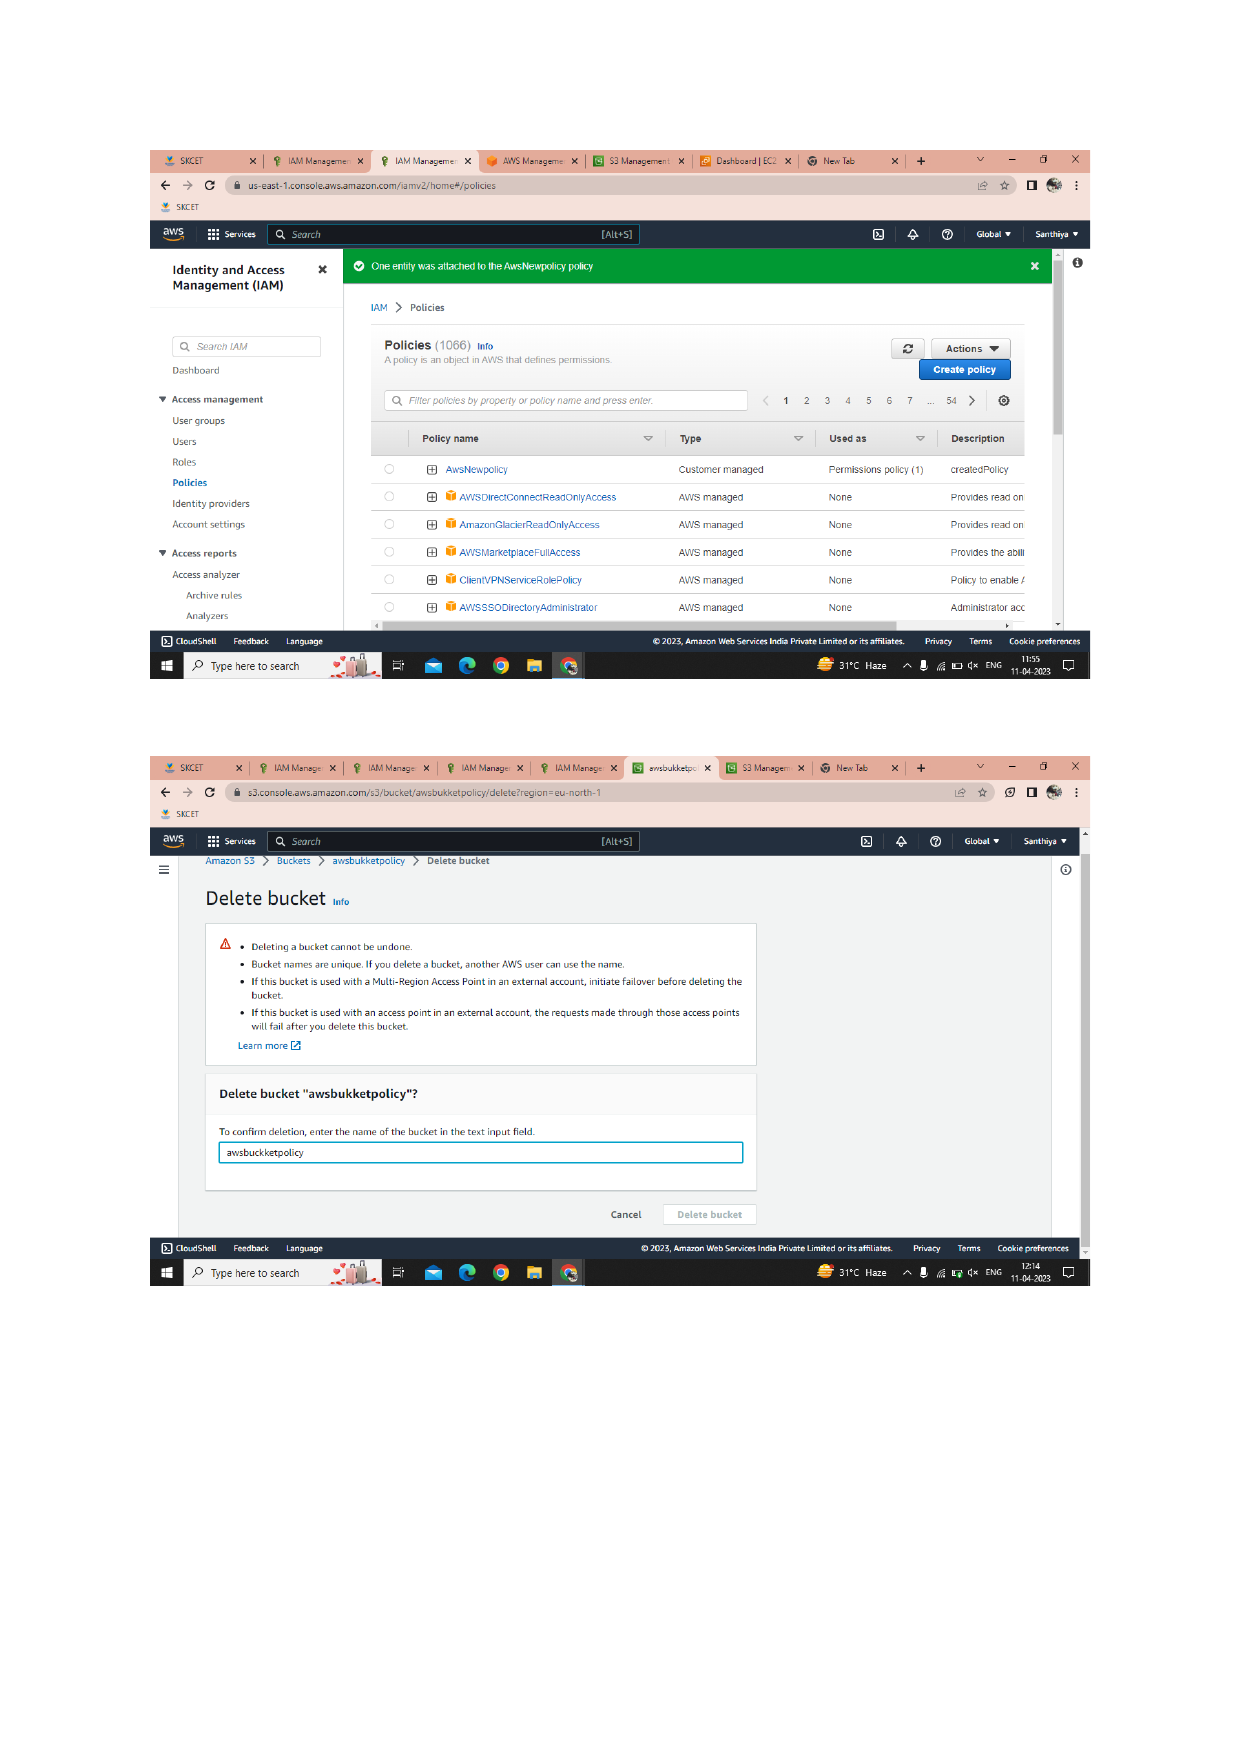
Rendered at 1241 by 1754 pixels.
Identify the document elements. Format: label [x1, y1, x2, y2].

picture [150, 150, 1091, 679]
picture [150, 756, 1091, 1286]
